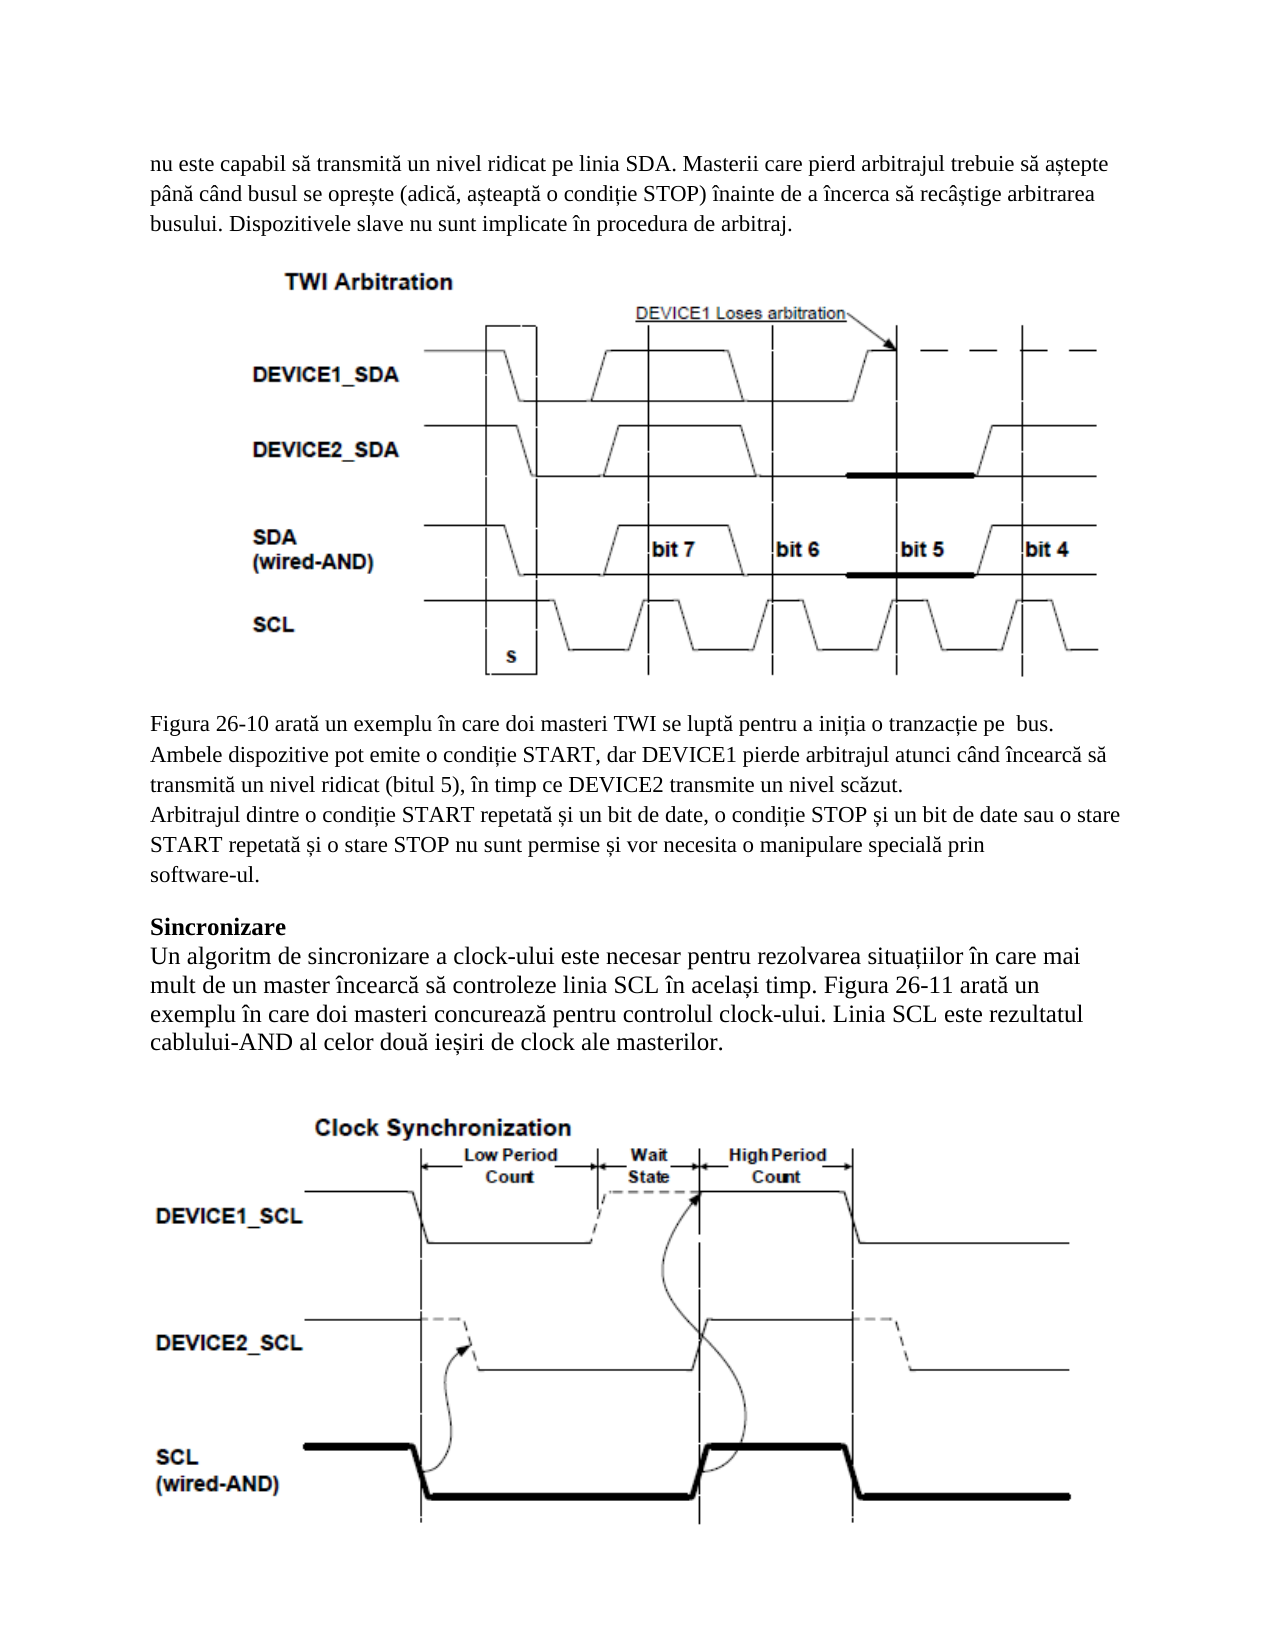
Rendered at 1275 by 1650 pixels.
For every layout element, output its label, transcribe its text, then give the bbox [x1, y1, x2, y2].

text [150, 150, 1125, 237]
text Sincronizare Un algoritm de sincronizare a clock-ului este necesar pentru rezolvarea situațiilor în care mai mult de un master încearcă să controleze linia SCL în același timp. Figura 26-11 arată un exemplu în care doi masteri concurează pentru controlul clock-ului. Linia SCL este rezultatul cablului-AND al celor două ieșiri de clock ale masterilor. [150, 912, 1125, 1056]
text Figura 26-10 arată un exemplu în care doi masteri TWI se luptă pentru a iniția o tranzacție pe bus. Ambele dispozitive pot emite o condiție START, dar DEVICE1 pierde arbitrajul atunci când încearcă să transmită un nivel ridicat (bitul 5), în timp ce DEVICE2 transmite un nivel scăzut. Arbitrajul dintre o condiție START repetată și un bit de date, o condiție STOP și un bit de date sau o stare START repetată și o stare STOP nu sunt permise și vor necesita o manipulare specială prin software-ul. [150, 710, 1125, 888]
picture [150, 261, 1125, 686]
picture [150, 1108, 1104, 1537]
